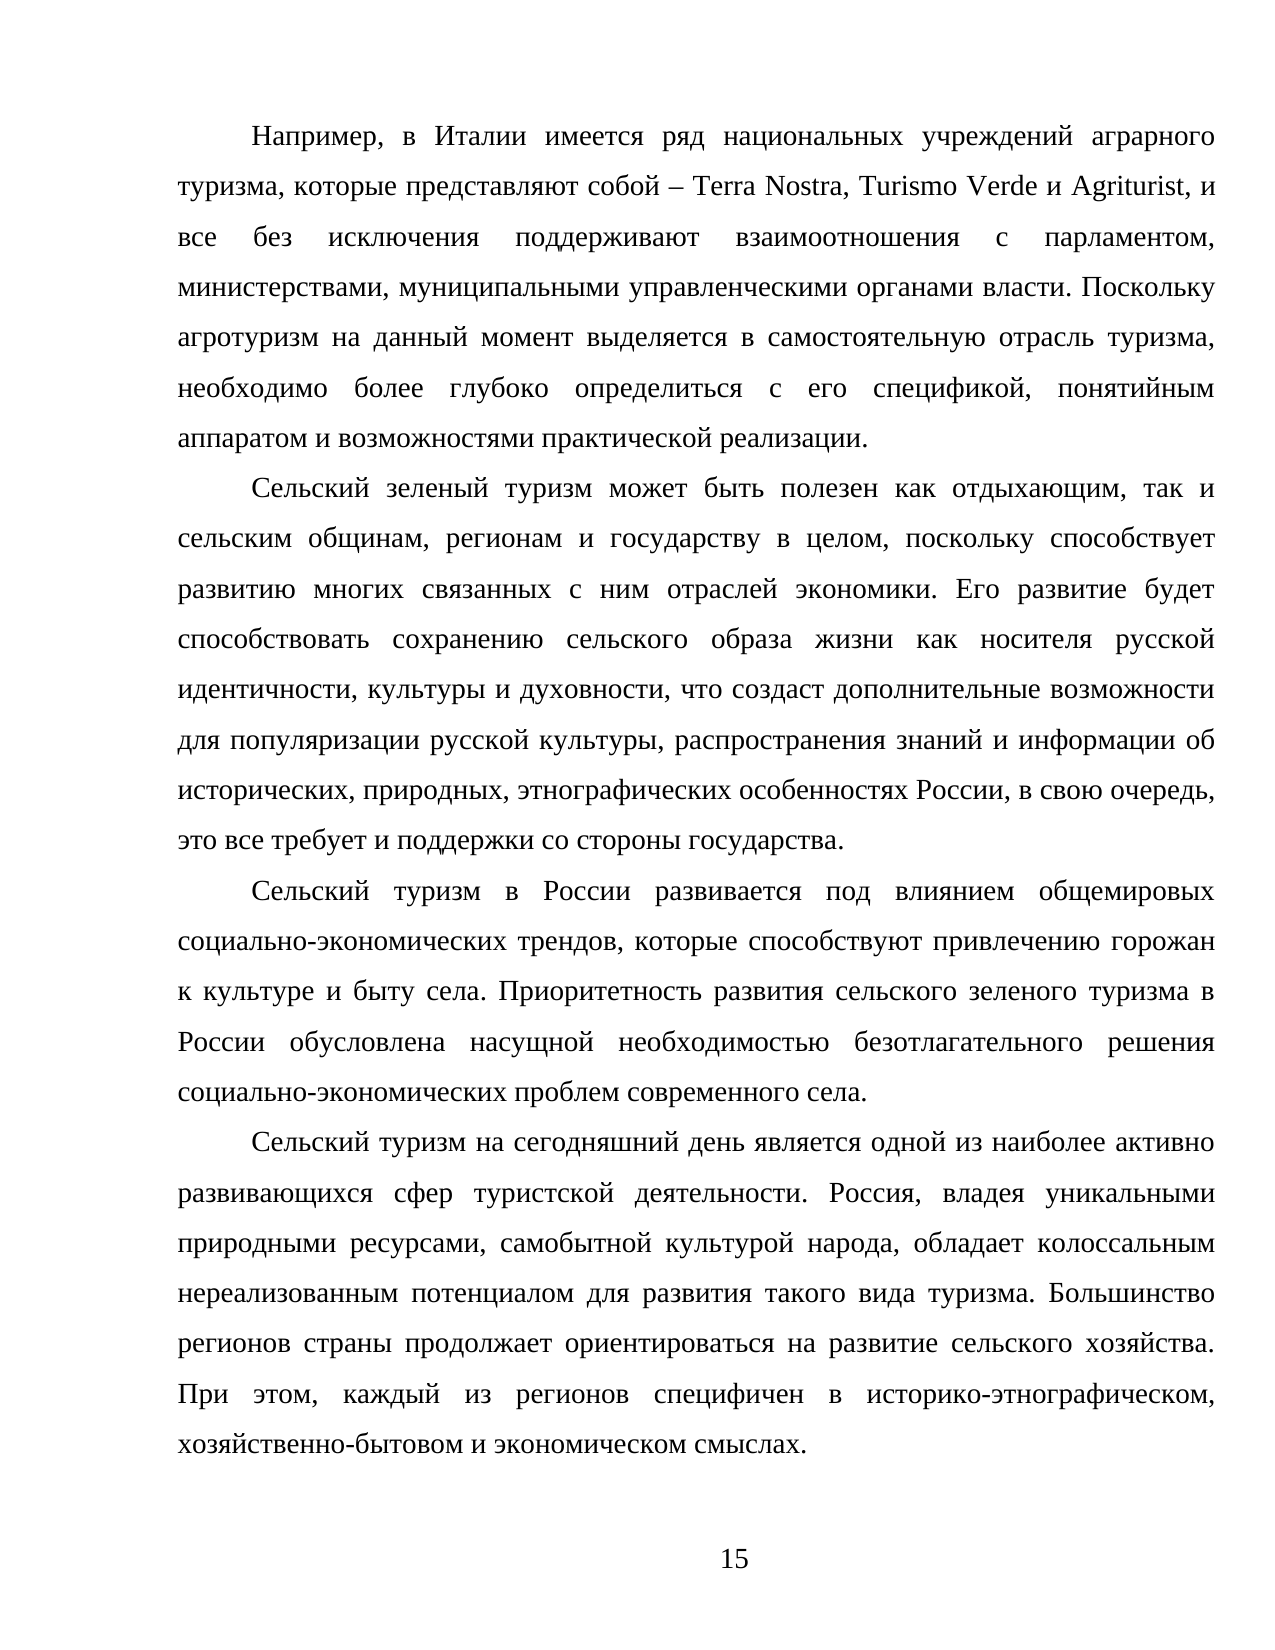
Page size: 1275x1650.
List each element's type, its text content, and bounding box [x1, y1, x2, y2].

text Например, в Италии имеется ряд национальных учреждений аграрного туризма, которые представляют собой – Terra Nostra, Turismo Verde и Agriturist, и все без исключения поддерживают взаимоотношения с парламентом, министерствами, муниципальными управленческими органами власти. Поскольку агротуризм на данный момент выделяется в самостоятельную отрасль туризма, необходимо более глубоко определиться с его спецификой, понятийным аппаратом и возможностями практической реализации. [177, 118, 1216, 453]
text Сельский туризм в России развивается под влиянием общемировых социально-экономических трендов, которые способствуют привлечению горожан к культуре и быту села. Приоритетность развития сельского зеленого туризма в России обусловлена насущной необходимостью безотлагательного решения социально-экономических проблем современного села. [177, 873, 1216, 1108]
text Сельский зеленый туризм может быть полезен как отдыхающим, так и сельским общинам, регионам и государству в целом, поскольку способствует развитию многих связанных с ним отраслей экономики. Его развитие будет способствовать сохранению сельского образа жизни как носителя русской идентичности, культуры и духовности, что создаст дополнительные возможности для популяризации русской культуры, распространения знаний и информации об исторических, природных, этнографических особенностях России, в свою очередь, это все требует и поддержки со стороны государства. [177, 470, 1216, 856]
text Сельский туризм на сегодняшний день является одной из наиболее активно развивающихся сфер туристской деятельности. Россия, владея уникальными природными ресурсами, самобытной культурой народа, обладает колоссальным нереализованным потенциалом для развития такого вида туризма. Большинство регионов страны продолжает ориентироваться на развитие сельского хозяйства. При этом, каждый из регионов специфичен в историко-этнографическом, хозяйственно-бытовом и экономическом смыслах. [177, 1124, 1216, 1460]
